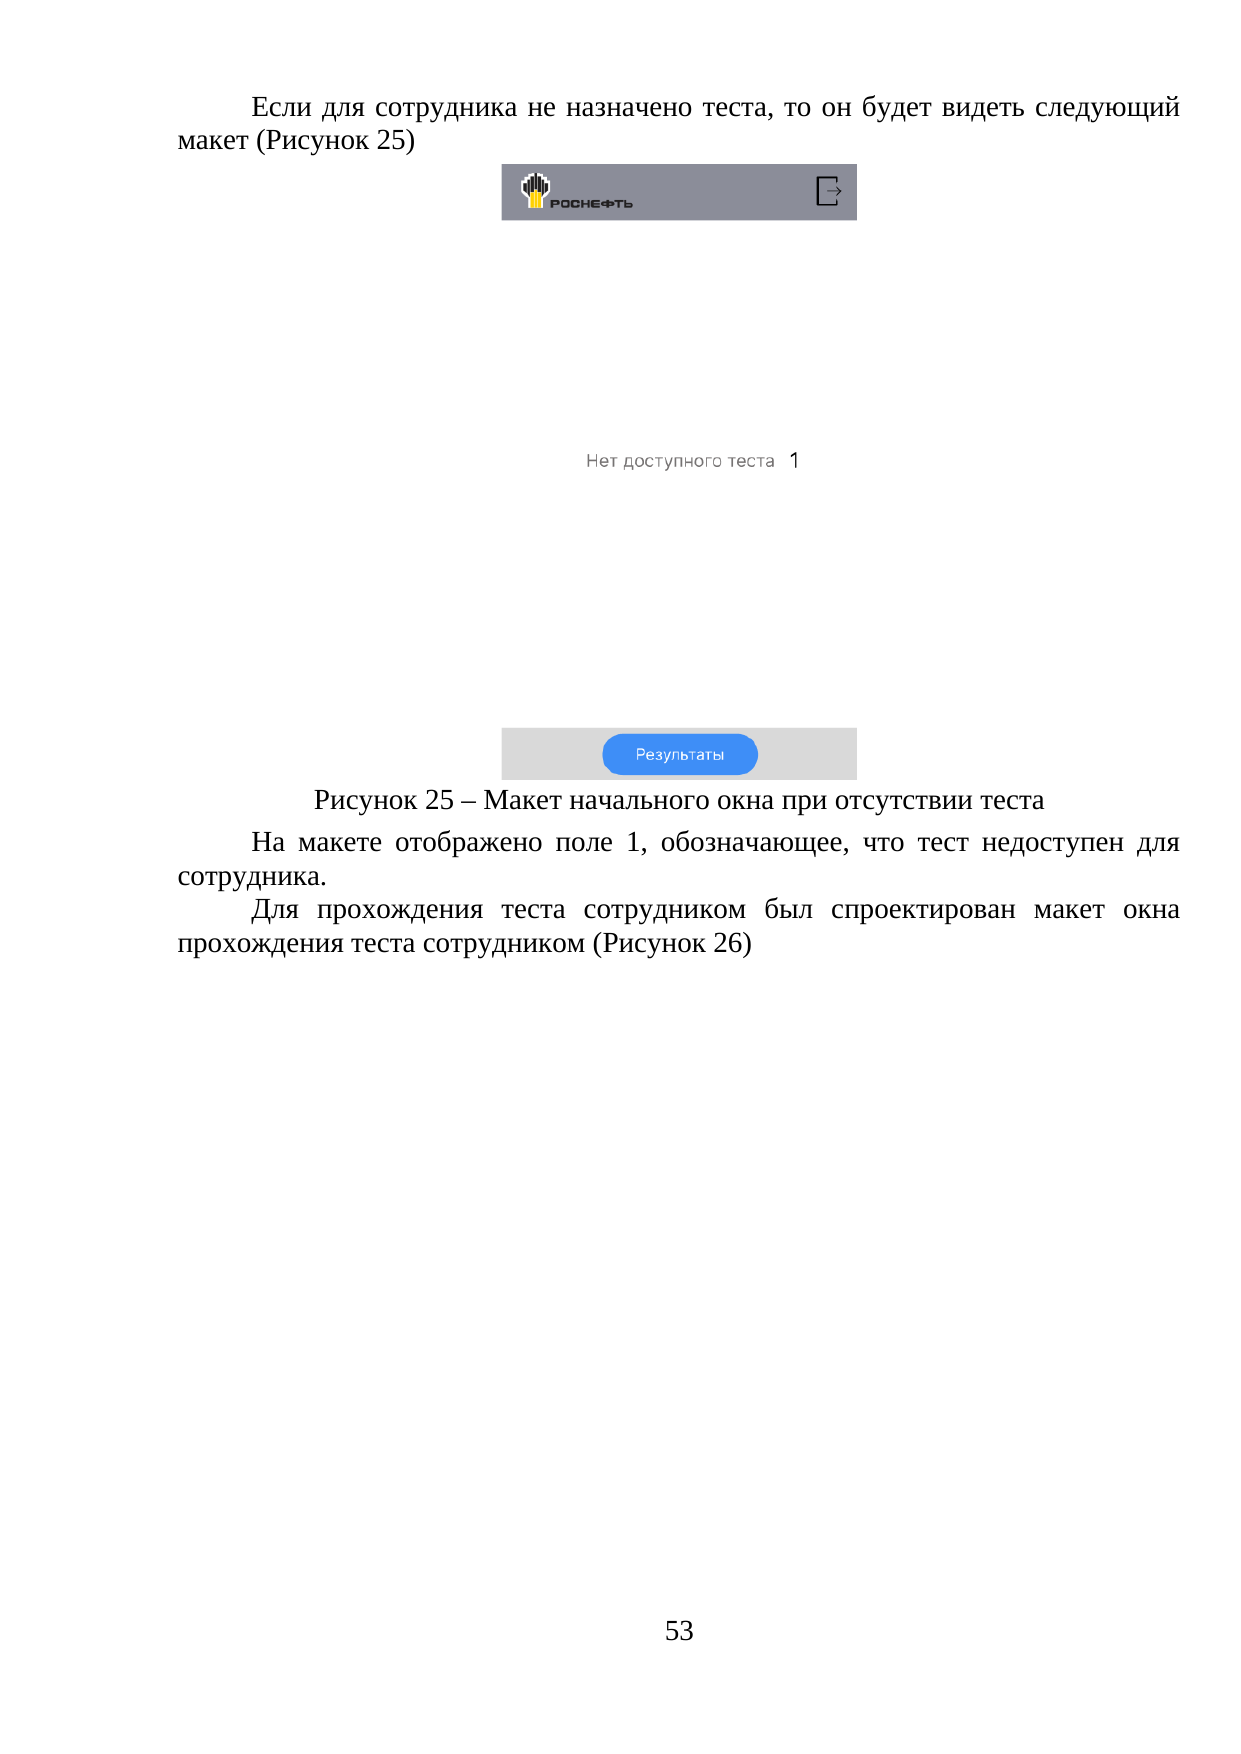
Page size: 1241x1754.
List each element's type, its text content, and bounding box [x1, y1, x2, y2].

picture [501, 164, 857, 780]
text Рисунок 25 – Макет начального окна при отсутствии теста [177, 782, 1181, 816]
text Если для сотрудника не назначено теста, то он будет видеть следующий макет (Рисунок 25) [177, 89, 1181, 156]
text Для прохождения теста сотрудником был спроектирован макет окна прохождения теста сотрудником (Рисунок 26) [177, 891, 1181, 958]
text На макете отображено поле 1, обозначающее, что тест недоступен для сотрудника. [177, 824, 1181, 891]
